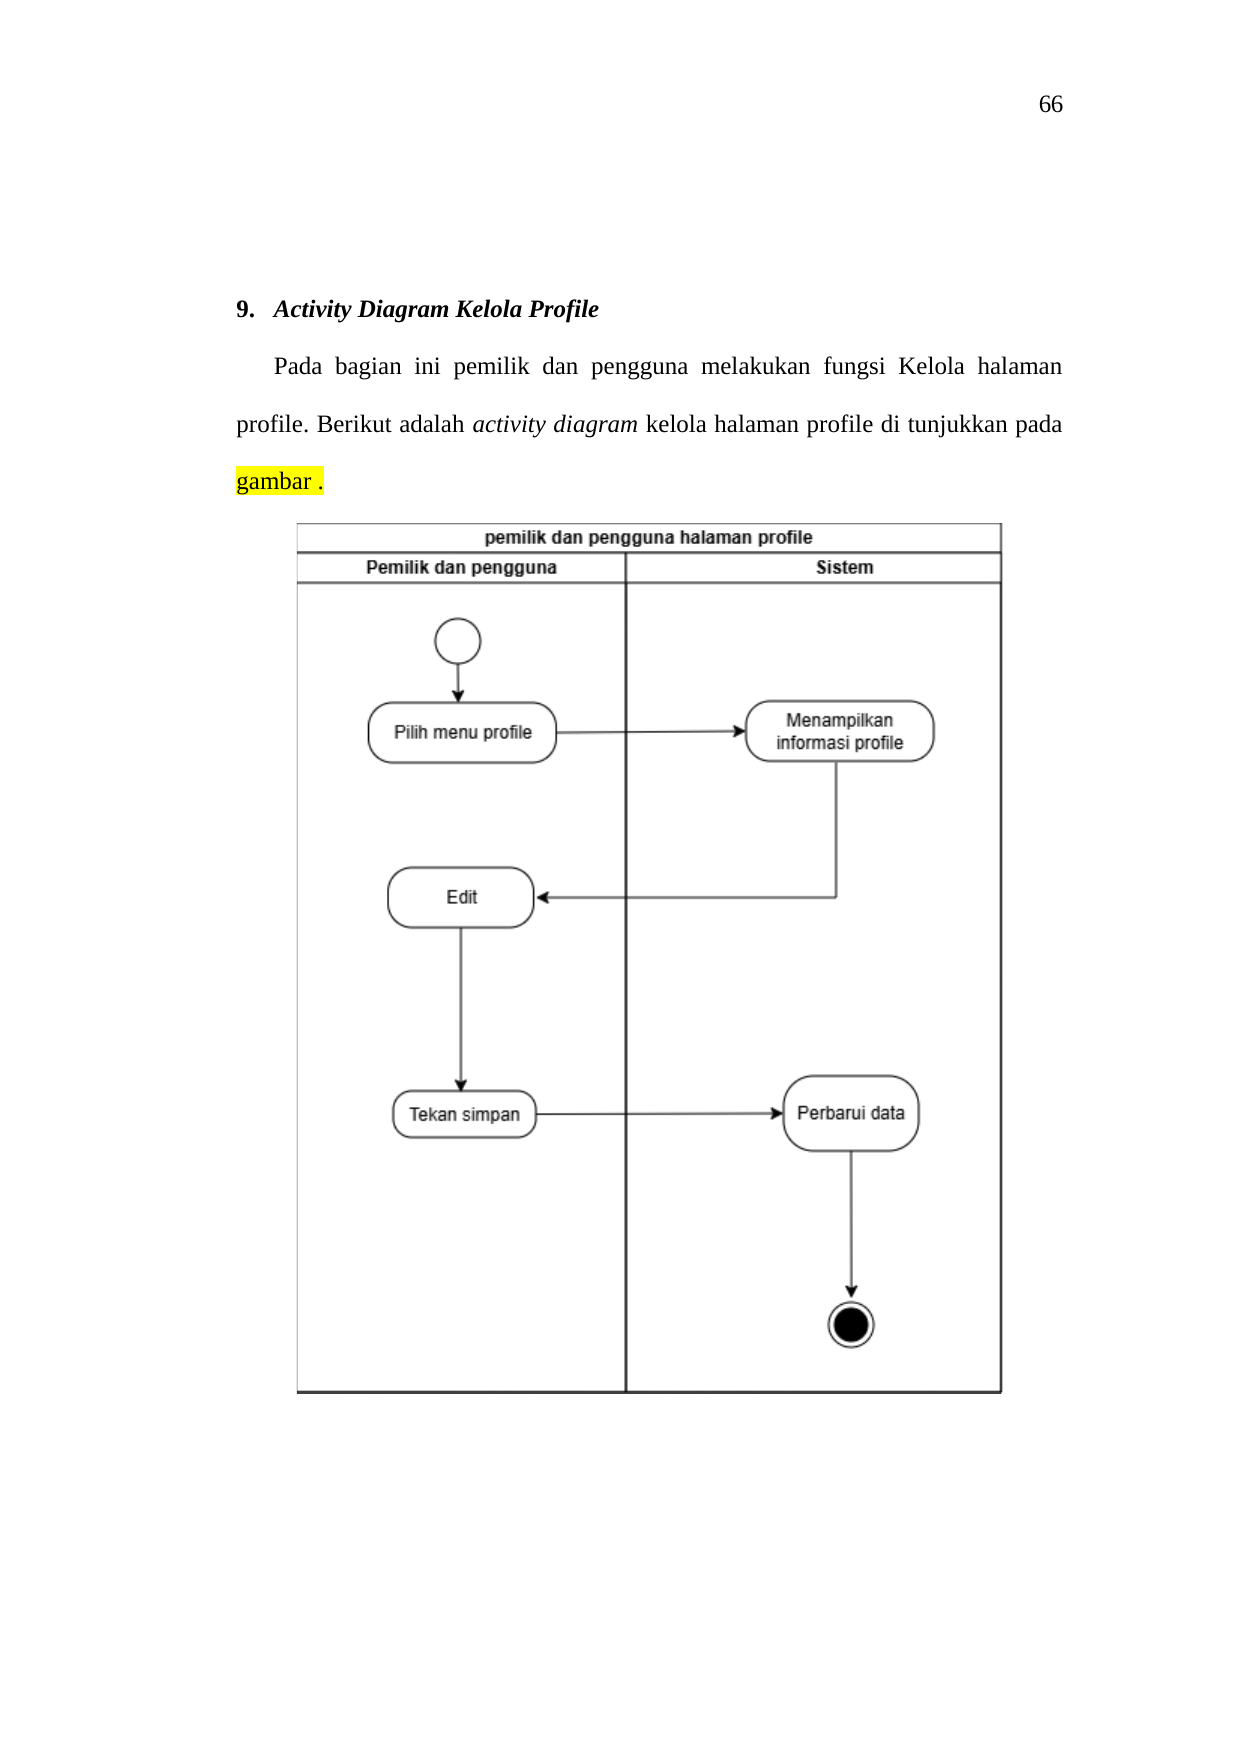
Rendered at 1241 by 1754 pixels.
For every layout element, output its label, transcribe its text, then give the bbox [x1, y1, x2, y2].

picture [296, 523, 1003, 1394]
text Pada bagian ini pemilik dan pengguna melakukan fungsi Kelola halaman profile. Berikut adalah activity diagram kelola halaman profile di tunjukkan pada gambar . [236, 351, 1063, 495]
list Activity Diagram Kelola Profile [236, 294, 1063, 322]
